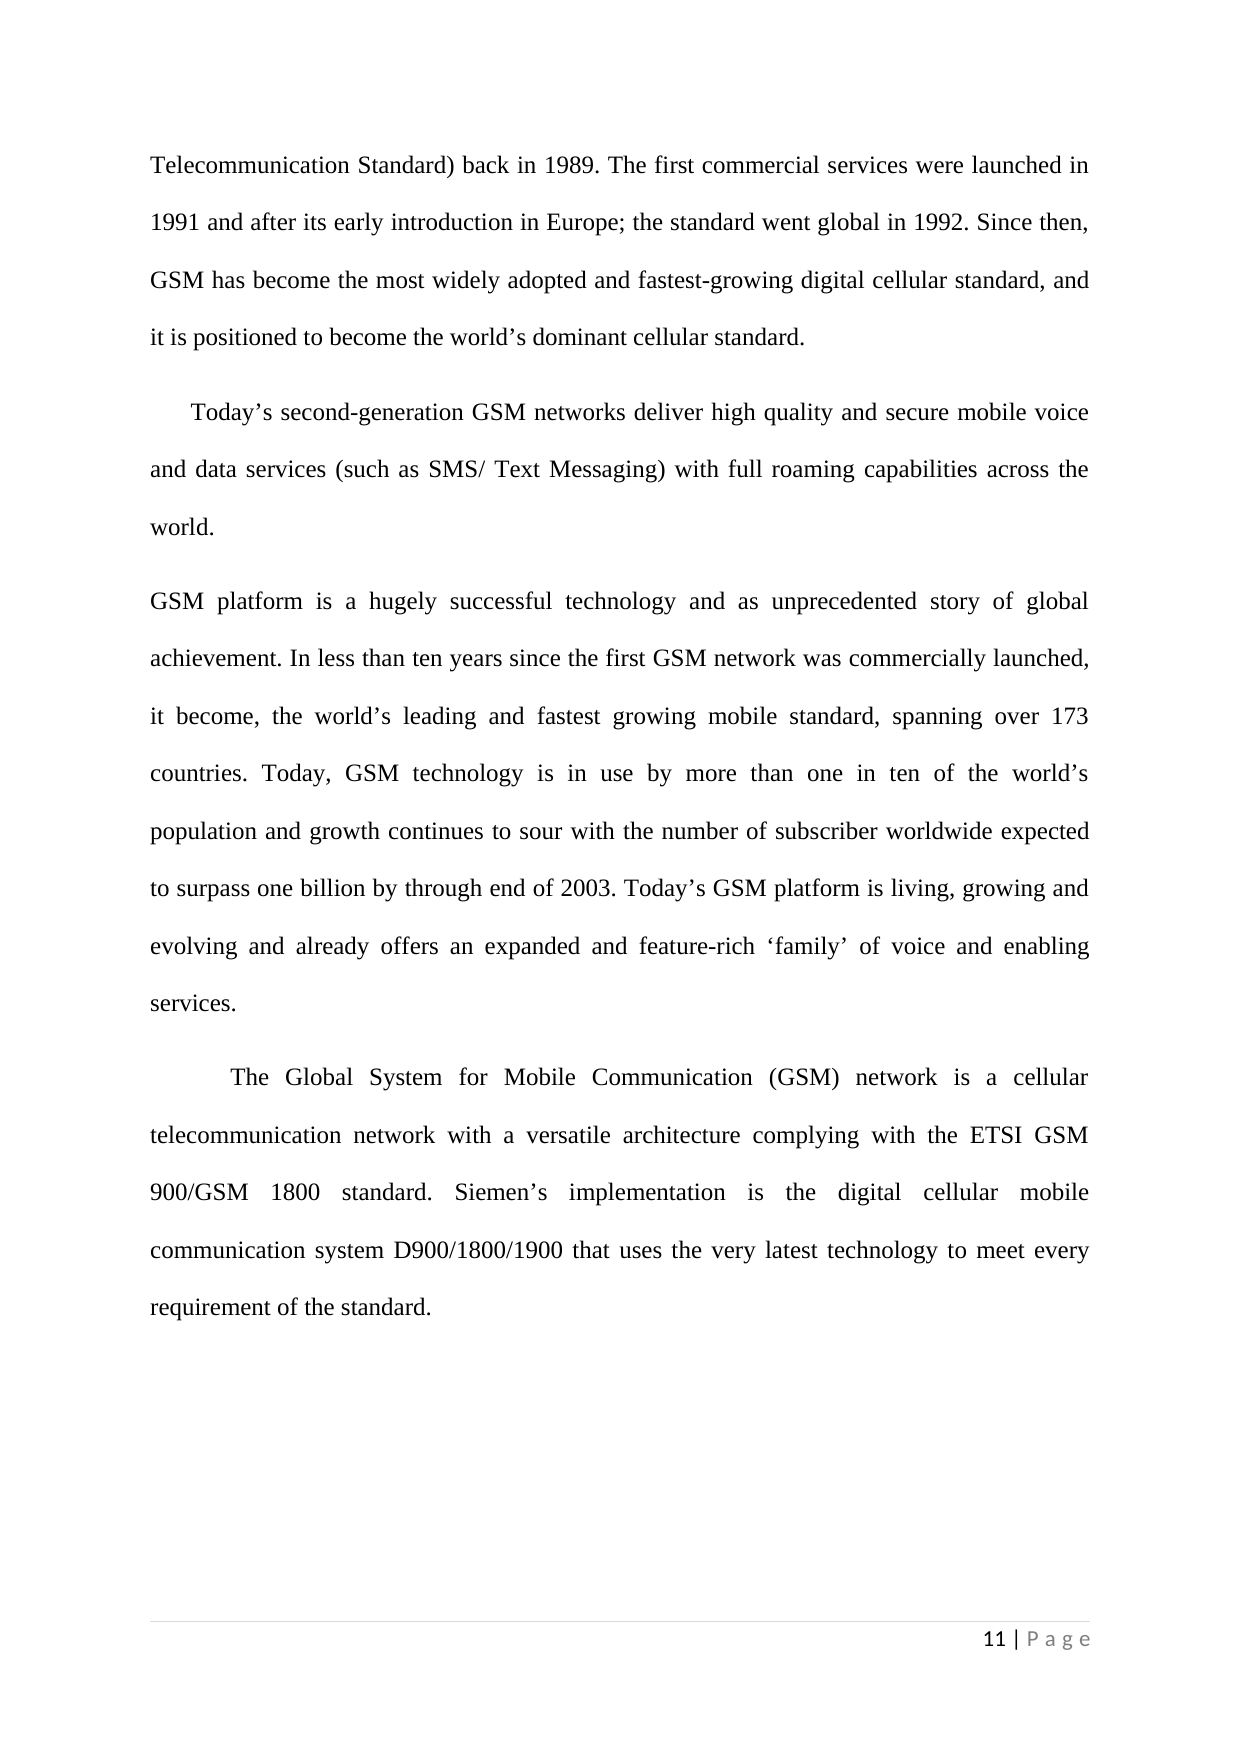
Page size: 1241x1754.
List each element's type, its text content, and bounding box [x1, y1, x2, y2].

text Today’s second-generation GSM networks deliver high quality and secure mobile voice and data services (such as SMS/ Text Messaging) with full roaming capabilities across the world. [150, 397, 1090, 540]
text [150, 150, 1090, 351]
text The Global System for Mobile Communication (GSM) network is a cellular telecommunication network with a versatile architecture complying with the ETSI GSM 900/GSM 1800 standard. Siemen’s implementation is the digital cellular mobile communication system D900/1800/1900 that uses the very latest technology to meet every requirement of the standard. [150, 1062, 1090, 1321]
text GSM platform is a hugely successful technology and as unprecedented story of global achievement. In less than ten years since the first GSM network was commercially launched, it become, the world’s leading and fastest growing mobile standard, spanning over 173 countries. Today, GSM technology is in use by more than one in ten of the world’s population and growth continues to sour with the number of subscriber worldwide expected to surpass one billion by through end of 2003. Today’s GSM platform is living, growing and evolving and already offers an expanded and feature-rich ‘family’ of voice and enabling services. [150, 586, 1090, 1017]
